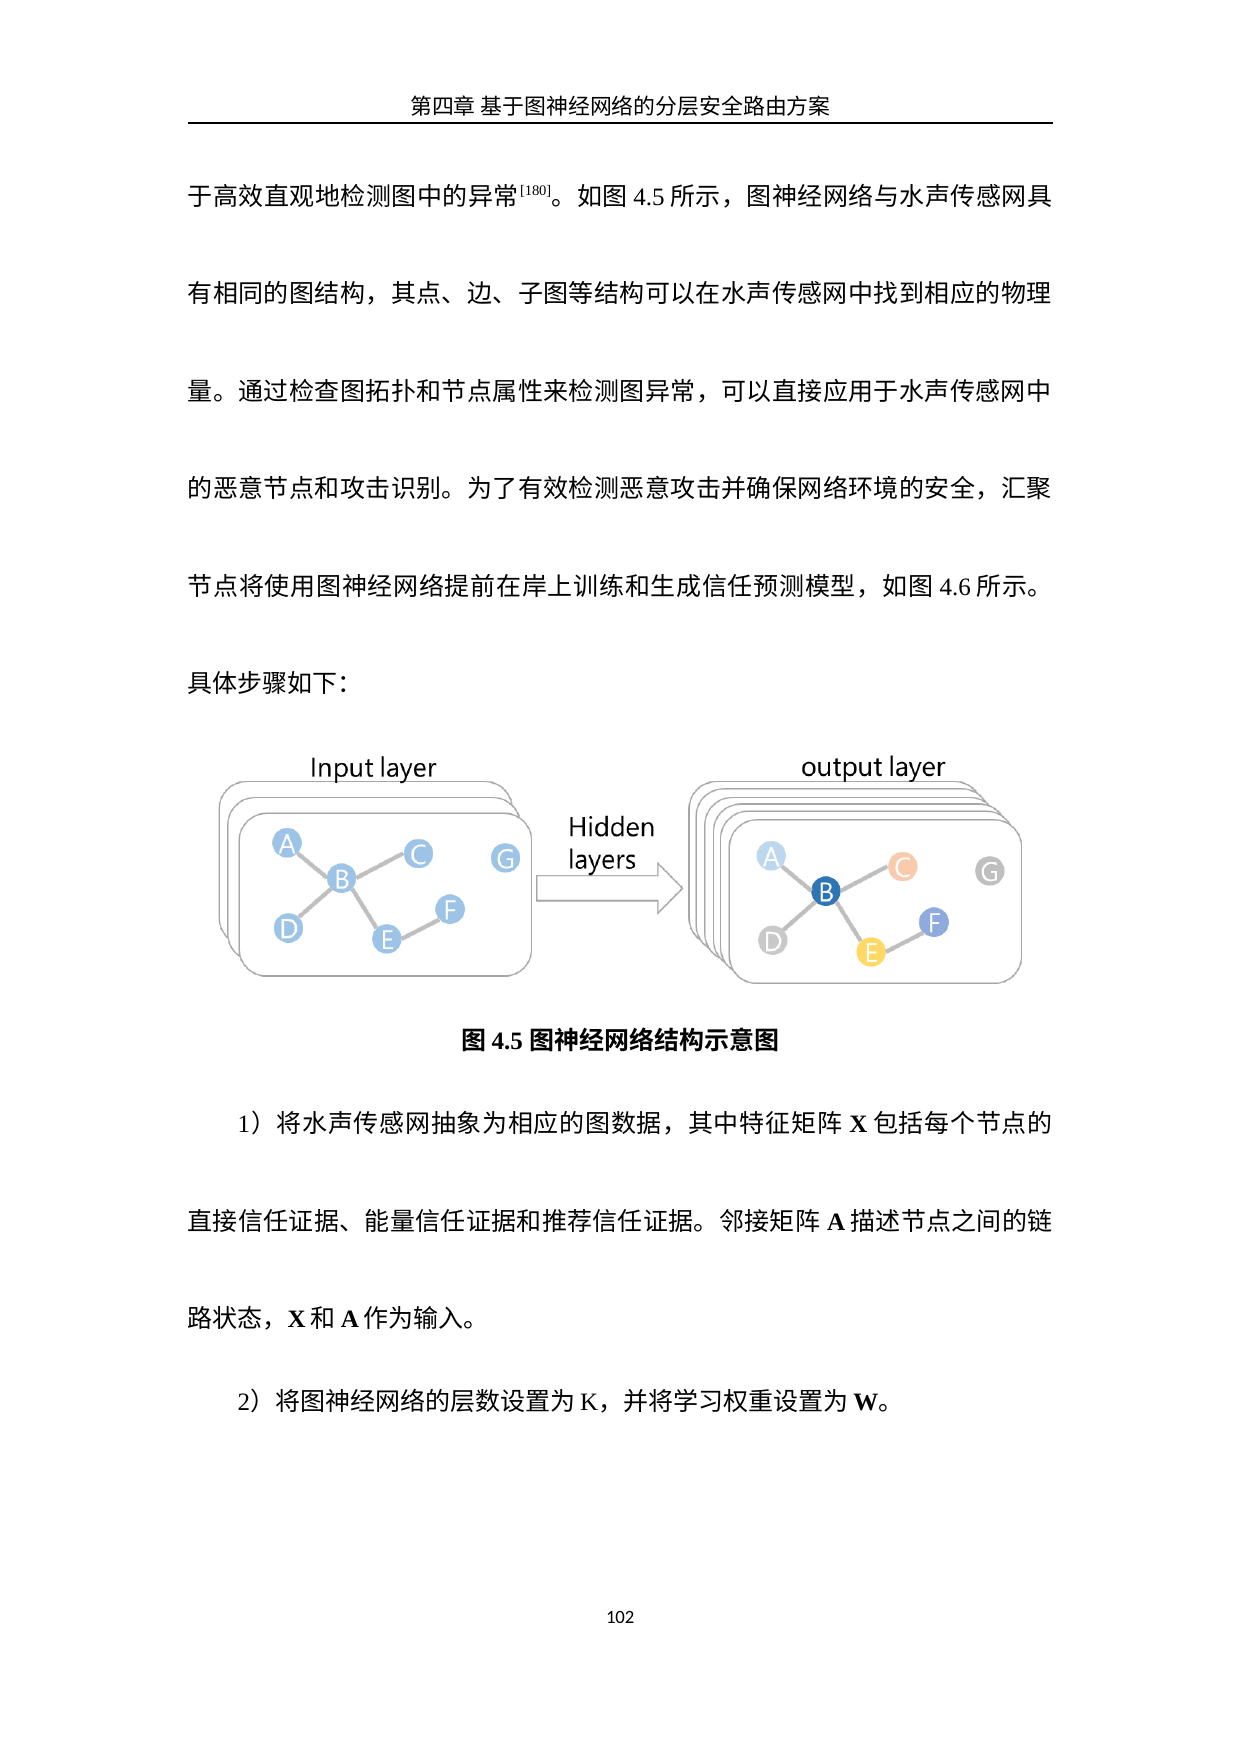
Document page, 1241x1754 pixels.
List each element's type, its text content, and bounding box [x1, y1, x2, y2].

picture [218, 740, 1022, 985]
text 1）将水声传感网抽象为相应的图数据，其中特征矩阵X包括每个节点的直接信任证据、能量信任证据和推荐信任证据。邻接矩阵A描述节点之间的链路状态，X和A作为输入。 [187, 1089, 1053, 1349]
text 2）将图神经网络的层数设置为K，并将学习权重设置为W。 [187, 1367, 1053, 1432]
text 图4.5 图神经网络结构示意图 [187, 1006, 1053, 1071]
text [187, 162, 1053, 714]
